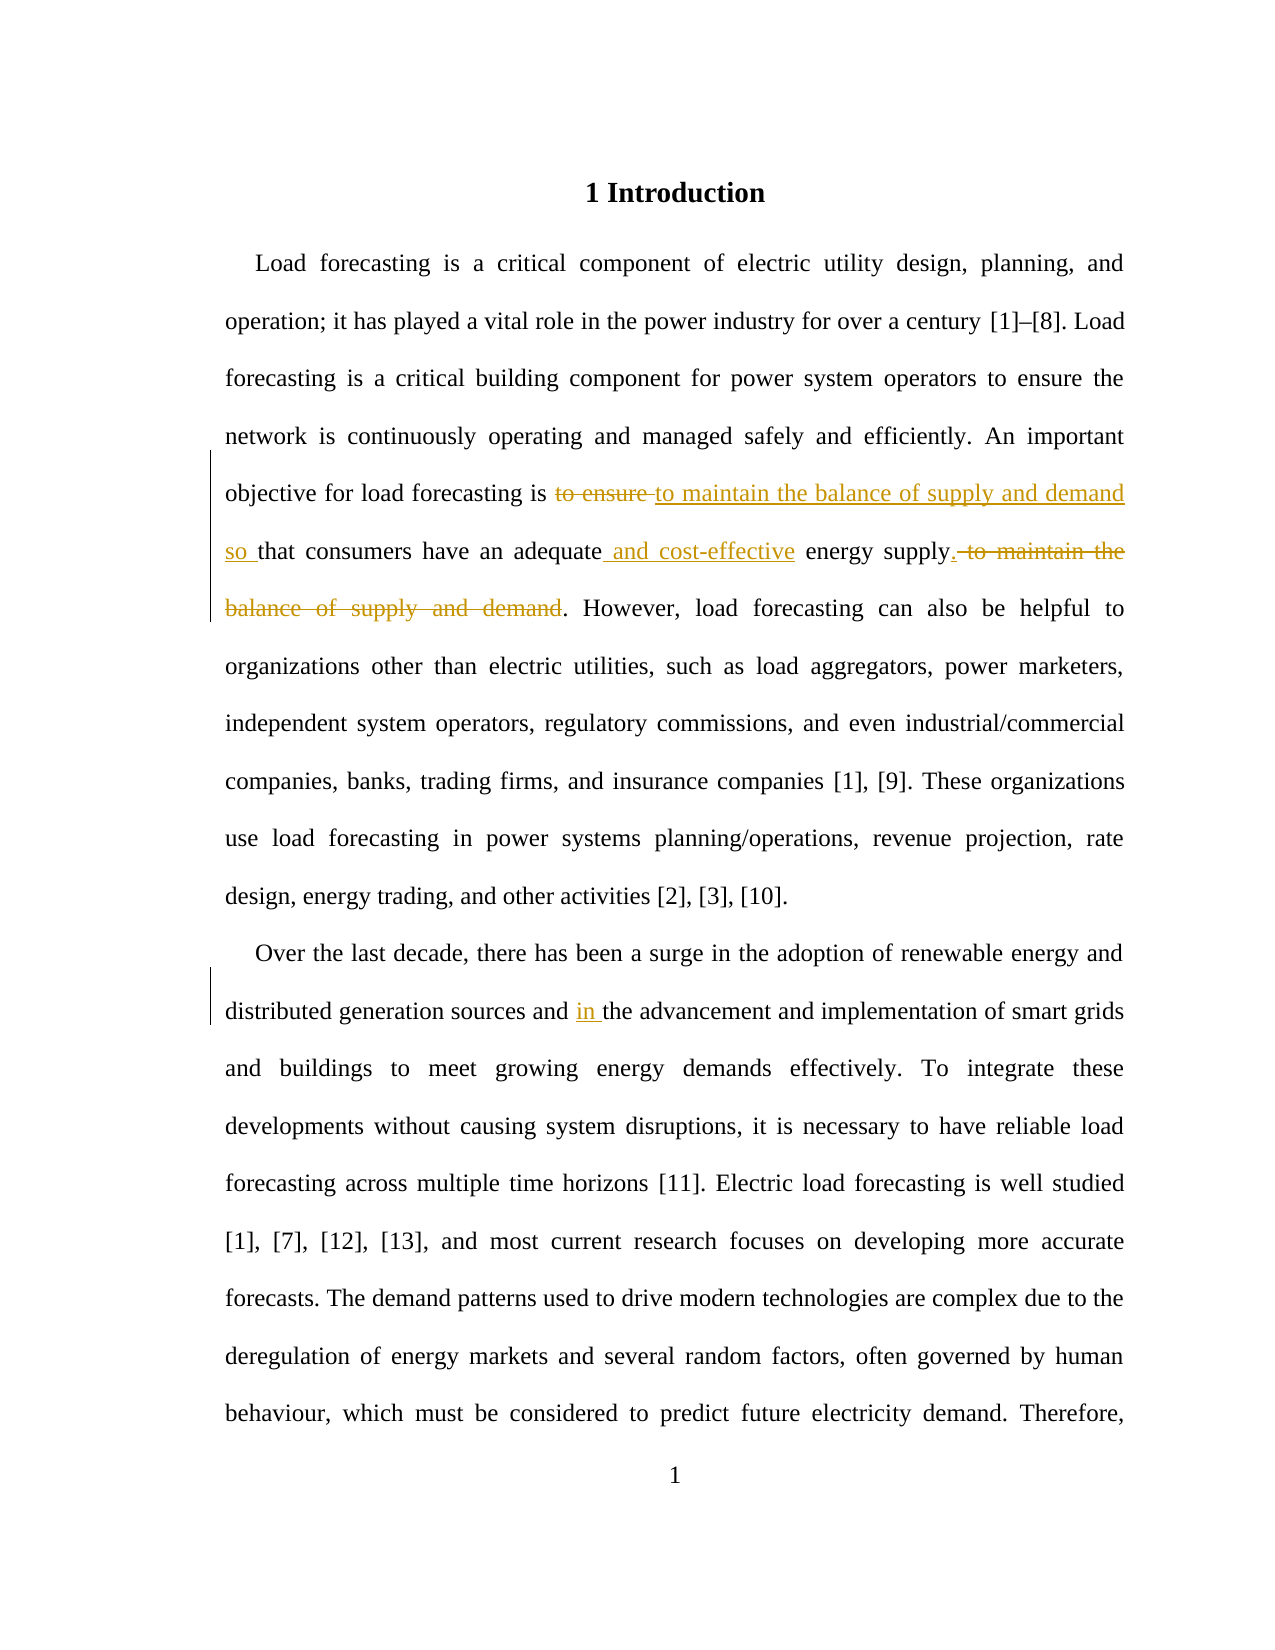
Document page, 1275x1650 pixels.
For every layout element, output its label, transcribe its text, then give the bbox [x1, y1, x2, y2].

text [225, 938, 1125, 1427]
subtitle 1 Introduction [225, 175, 1125, 208]
text Load forecasting is a critical component of electric utility design, planning, and operation; it has played a vital role in the power industry for over a century [1]–[8]. Load forecasting is a critical building component for power system operators to ensure the network is continuously operating and managed safely and efficiently. An important objective for load forecasting is that consumers have an adequate energy supply. However, load forecasting can also be helpful to organizations other than electric utilities, such as load aggregators, power marketers, independent system operators, regulatory commissions, and even industrial/commercial companies, banks, trading firms, and insurance companies [1], [9]. These organizations use load forecasting in power systems planning/operations, revenue projection, rate design, energy trading, and other activities [2], [3], [10]. [225, 248, 1125, 909]
